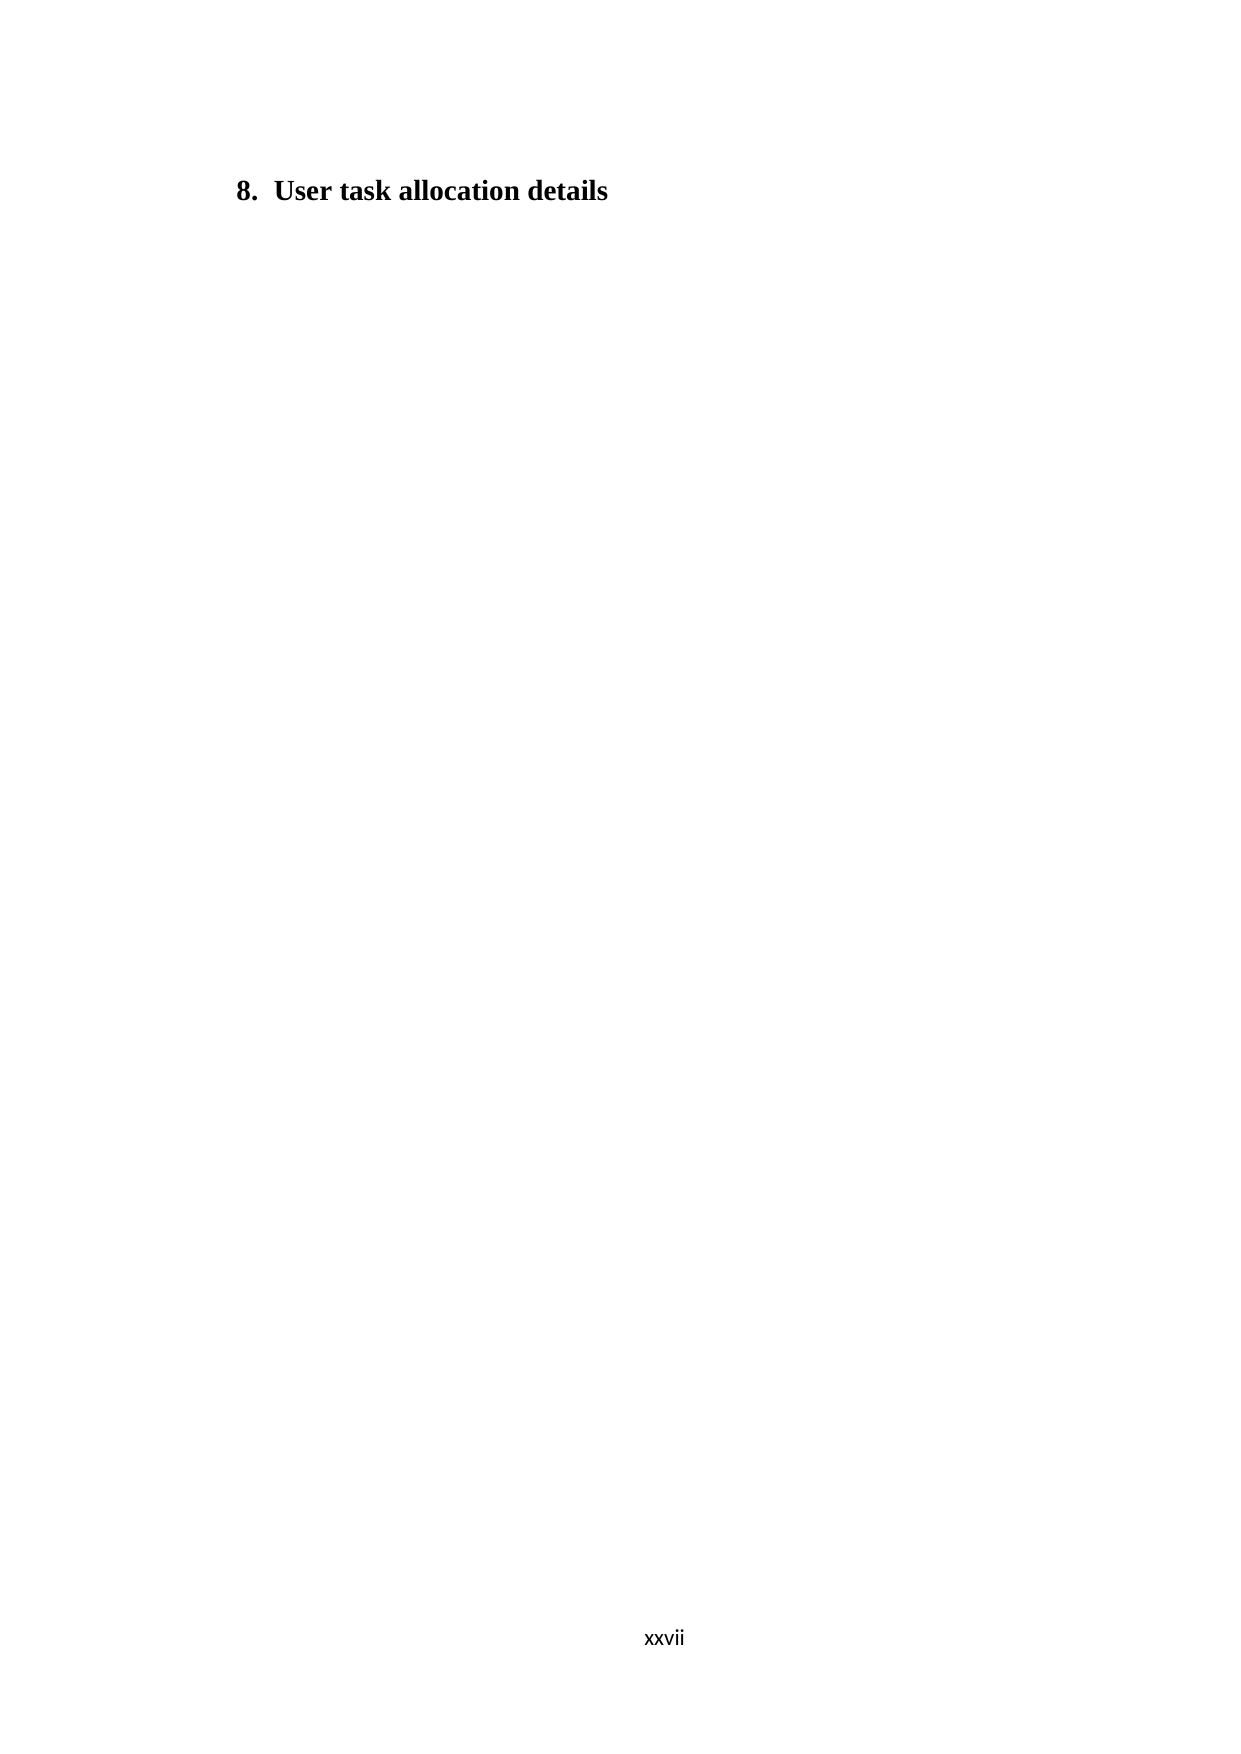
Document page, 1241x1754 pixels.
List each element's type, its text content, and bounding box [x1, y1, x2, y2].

subtitle User task allocation details [236, 173, 1092, 206]
